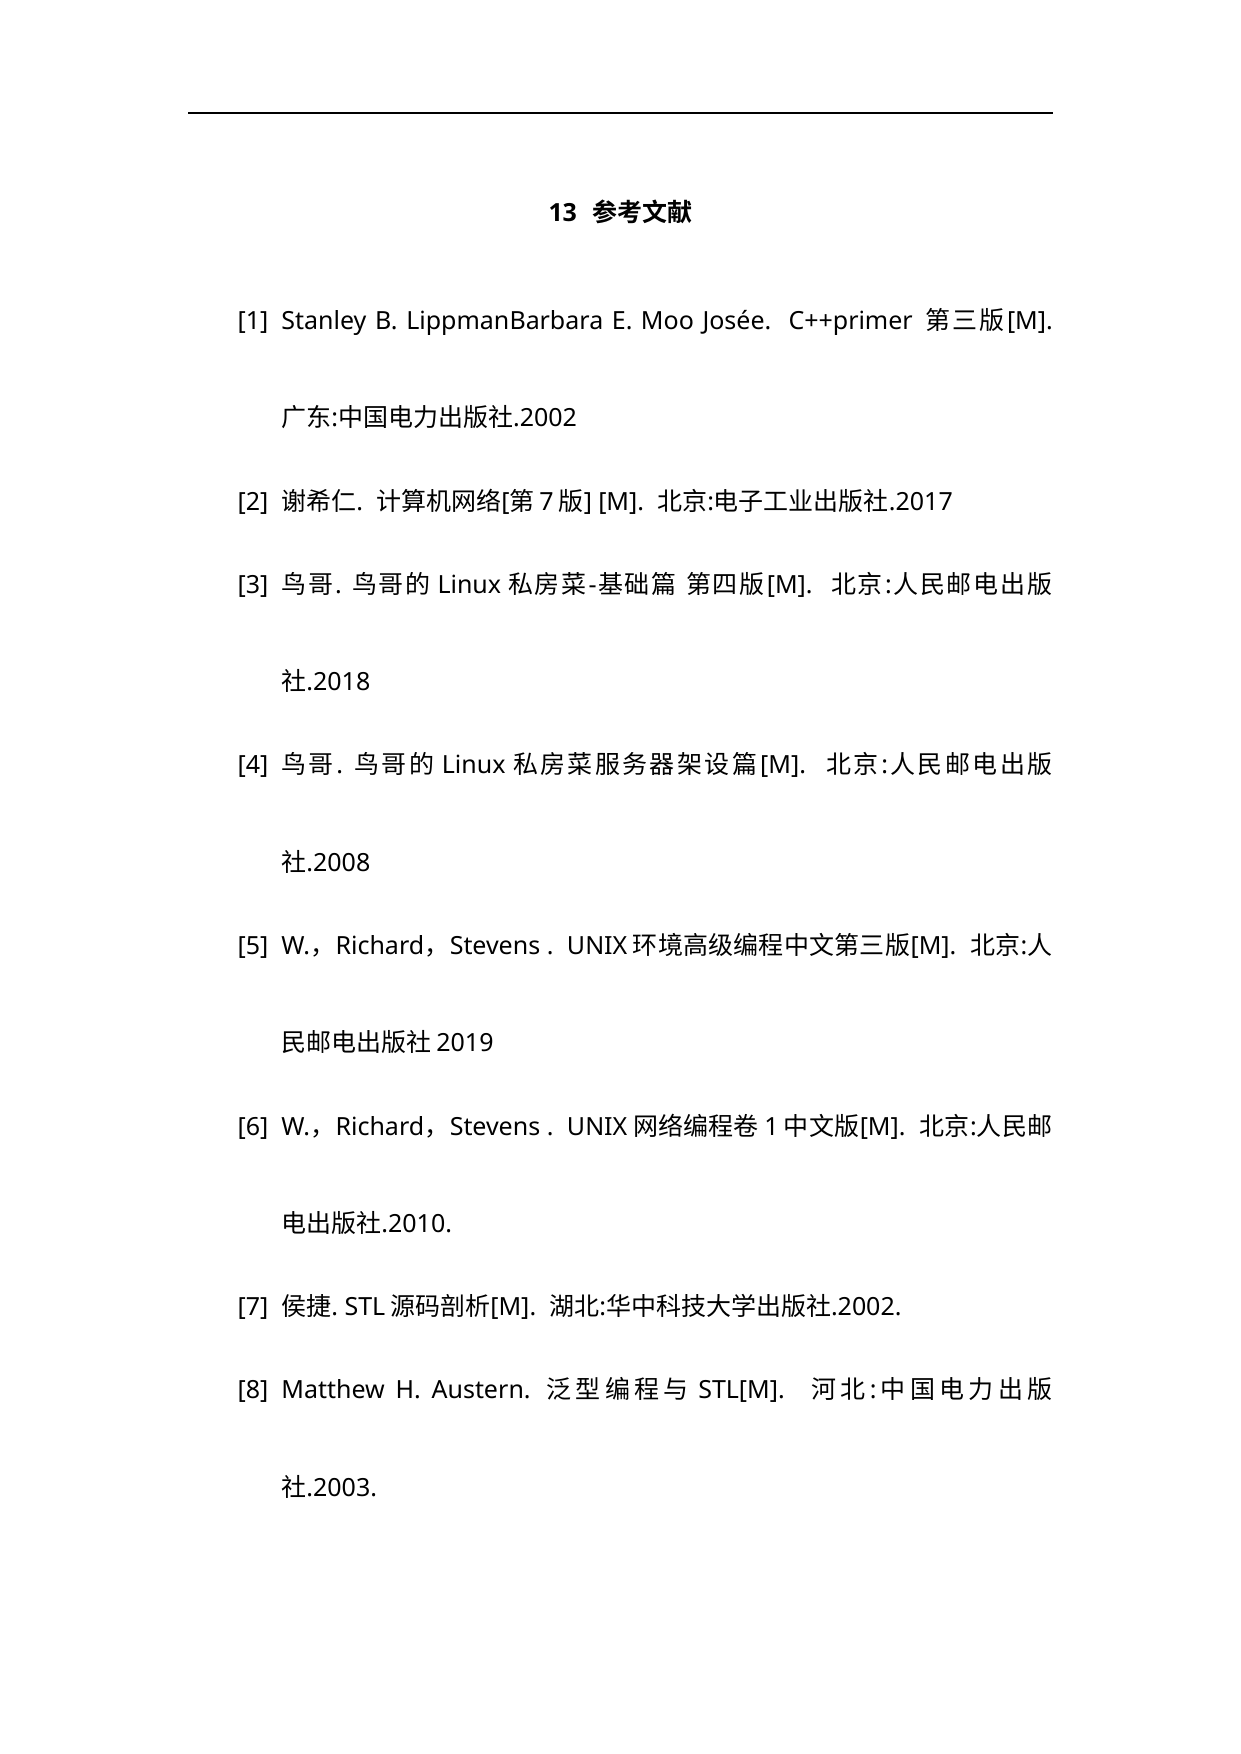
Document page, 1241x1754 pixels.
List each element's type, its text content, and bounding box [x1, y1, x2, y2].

list Stanley B. LippmanBarbara E. Moo Josée. C++primer 第三版[M]. 广东:中国电力出版社.2002 [237, 286, 1053, 448]
subtitle 参考文献 [187, 178, 1053, 243]
list 鸟哥. 鸟哥的Linux私房菜服务器架设篇[M]. 北京:人民邮电出版社.2008 [237, 730, 1053, 893]
list W.，Richard，Stevens . UNIX网络编程卷1中文版[M]. 北京:人民邮电出版社.2010. [237, 1092, 1053, 1254]
list 谢希仁. 计算机网络[第7版] [M]. 北京:电子工业出版社.2017 [237, 467, 1053, 532]
list Matthew H. Austern. 泛型编程与STL[M]. 河北:中国电力出版社.2003. [237, 1355, 1053, 1518]
list 鸟哥. 鸟哥的Linux私房菜-基础篇 第四版[M]. 北京:人民邮电出版社.2018 [237, 550, 1053, 712]
list W.，Richard，Stevens . UNIX环境高级编程中文第三版[M]. 北京:人民邮电出版社2019 [237, 911, 1053, 1073]
list 侯捷. STL源码剖析[M]. 湖北:华中科技大学出版社.2002. [237, 1272, 1053, 1337]
